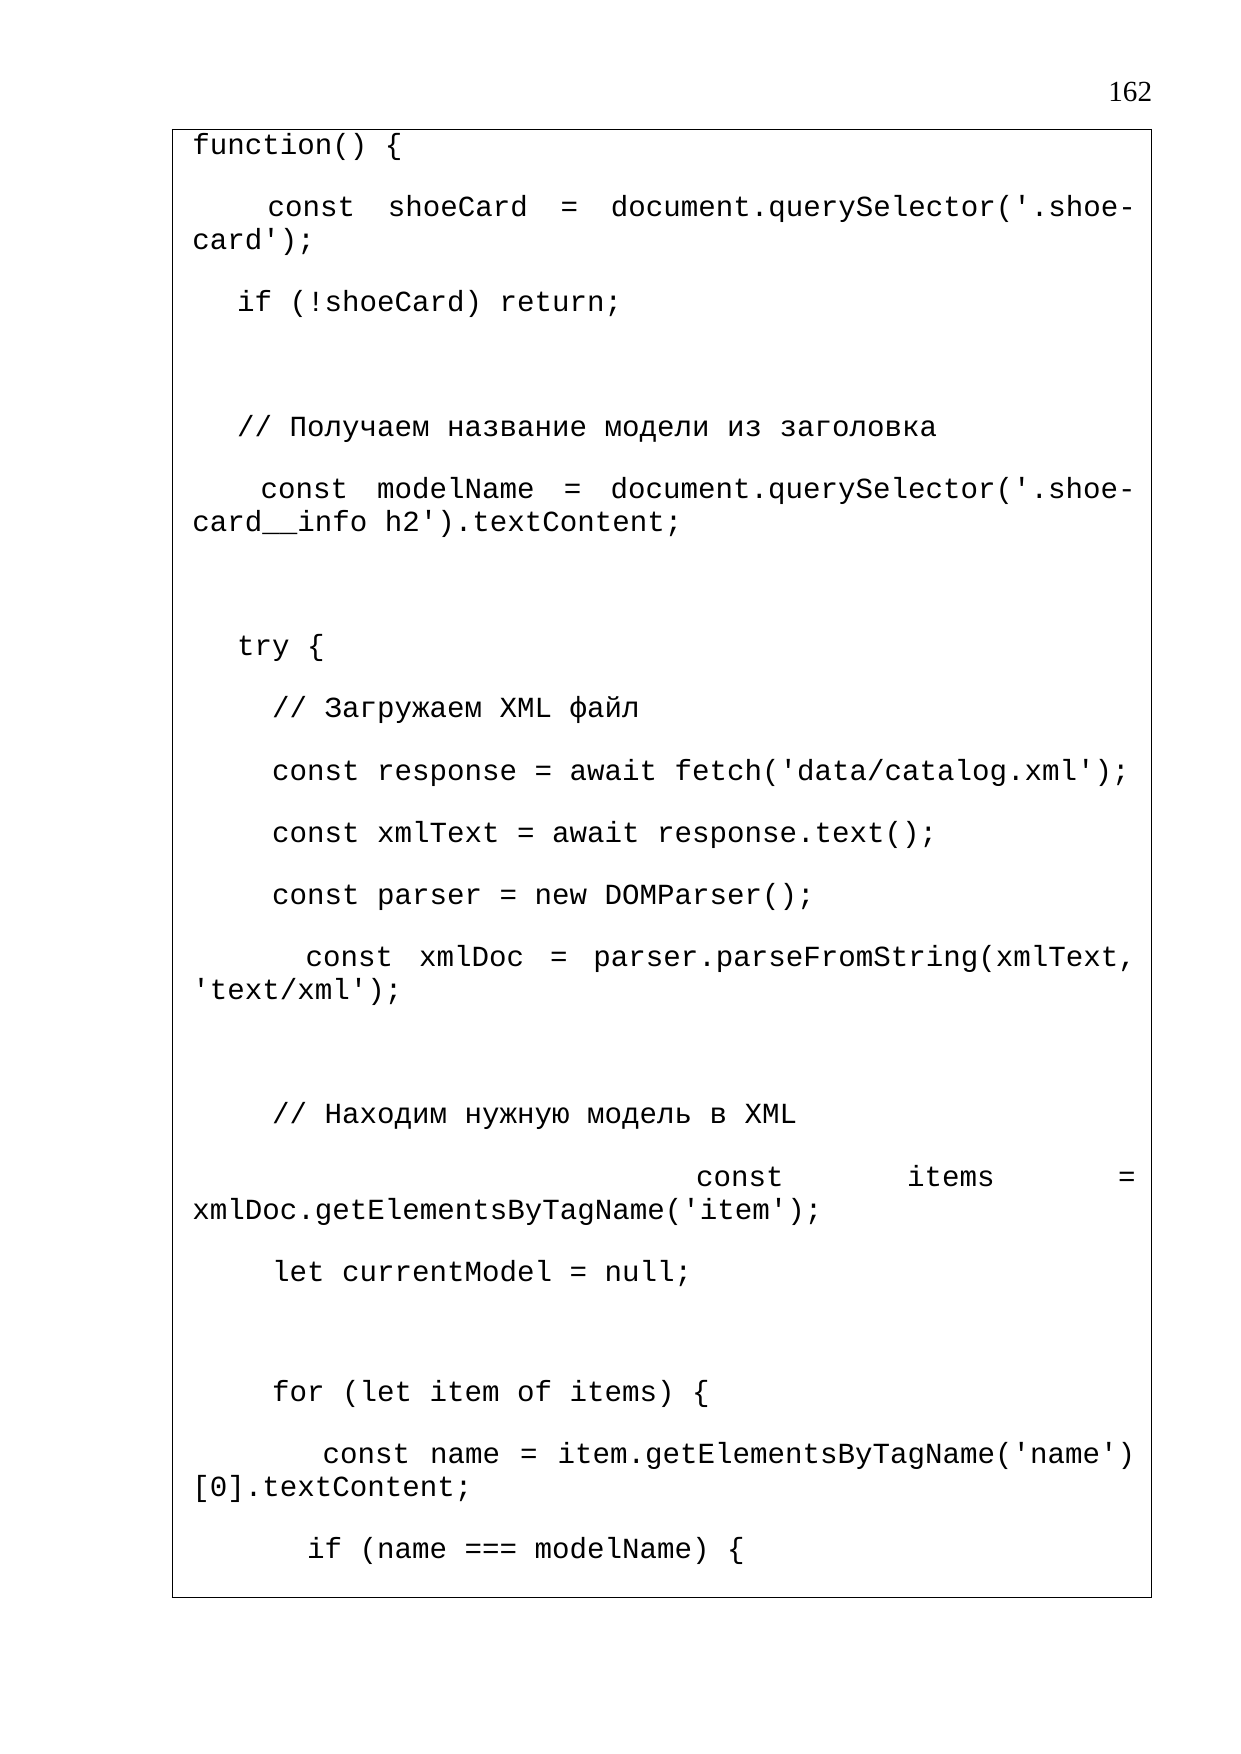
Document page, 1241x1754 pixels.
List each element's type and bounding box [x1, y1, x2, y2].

table_header [173, 130, 1151, 1597]
